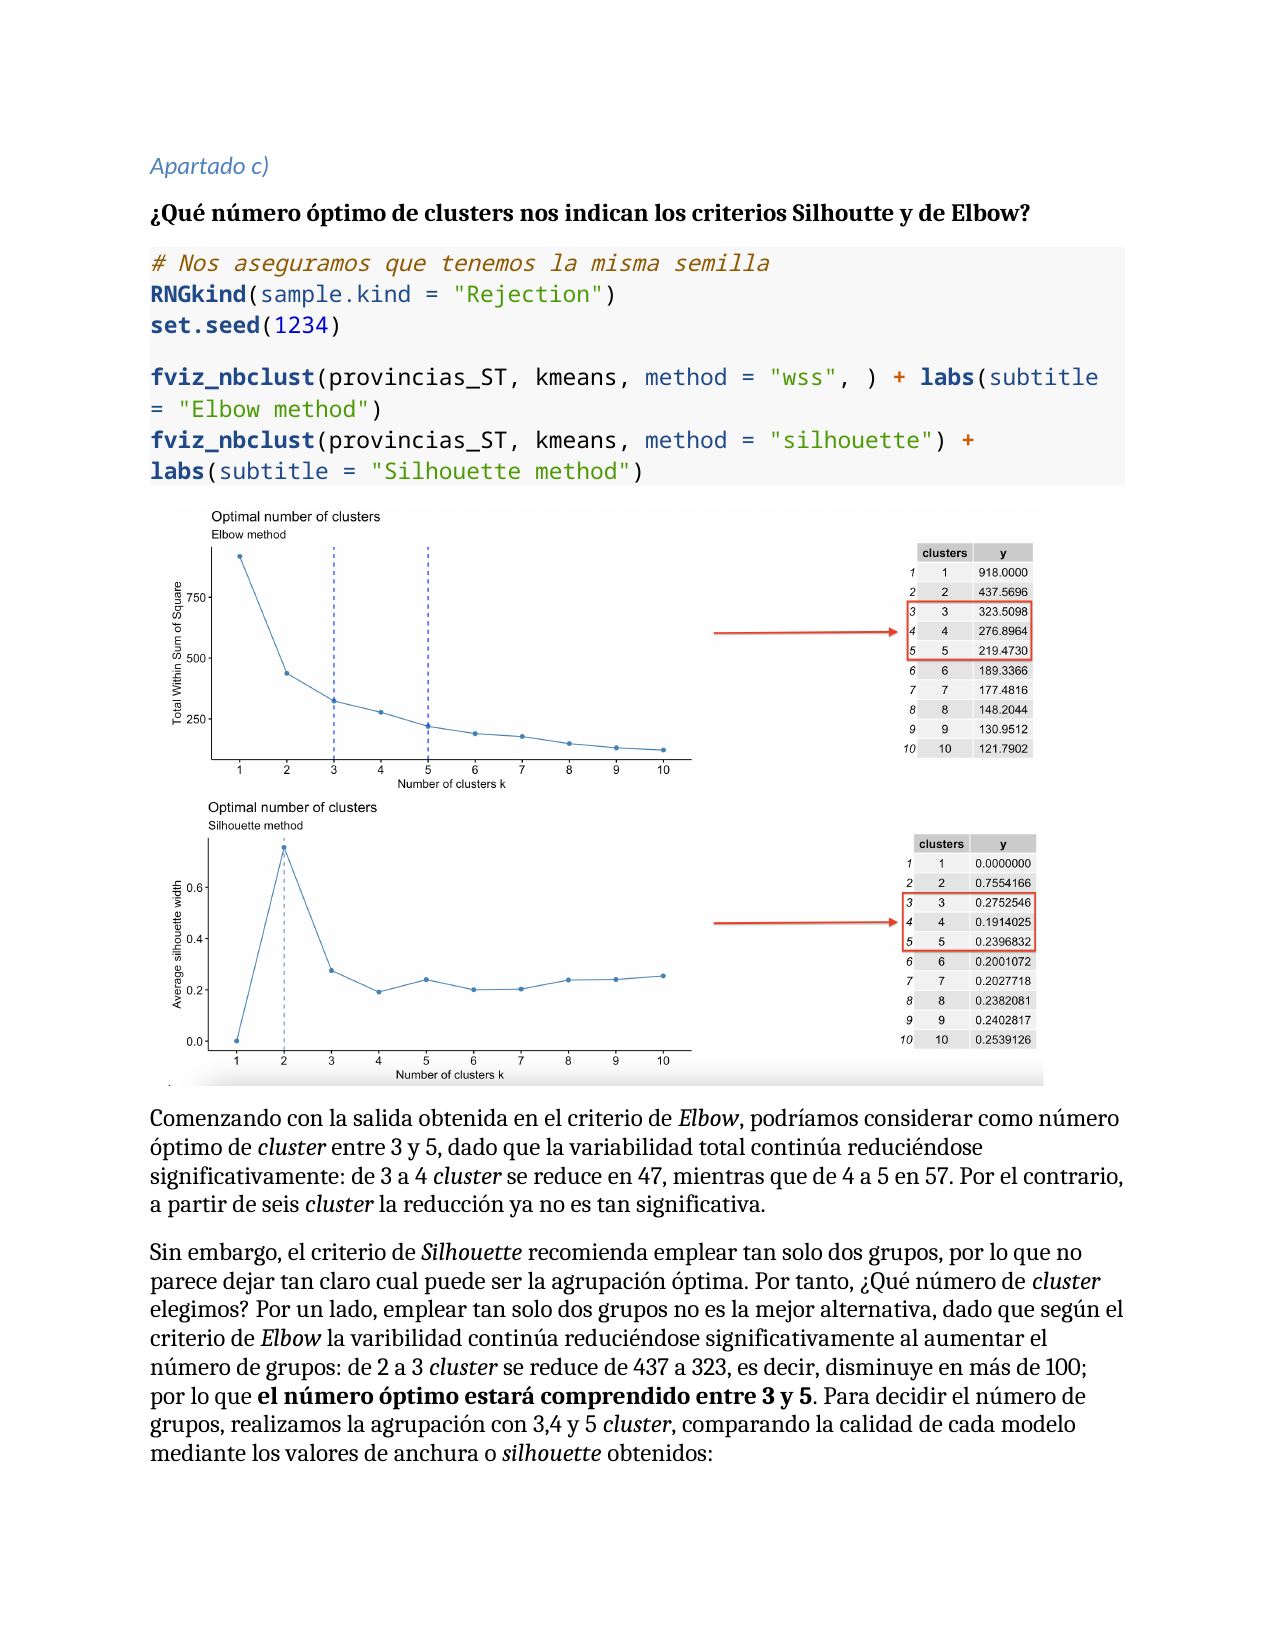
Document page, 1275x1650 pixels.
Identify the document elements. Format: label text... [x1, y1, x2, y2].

text Sin embargo, el criterio de Silhouette recomienda emplear tan solo dos grupos, por lo que no parece dejar tan claro cual puede ser la agrupación óptima. Por tanto, ¿Qué número de cluster elegimos? Por un lado, emplear tan solo dos grupos no es la mejor alternativa, dado que según el criterio de Elbow la varibilidad continúa reduciéndose significativamente al aumentar el número de grupos: de 2 a 3 cluster se reduce de 437 a 323, es decir, disminuye en más de 100; por lo que el número óptimo estará comprendido entre 3 y 5. Para decidir el número de grupos, realizamos la agrupación con 3,4 y 5 cluster, comparando la calidad de cada modelo mediante los valores de anchura o silhouette obtenidos: [150, 1238, 1125, 1468]
picture [168, 507, 1044, 1086]
text ¿Qué número óptimo de clusters nos indican los criterios Silhoutte y de Elbow? [150, 199, 1125, 228]
text fviz_nbclust(provincias_ST, kmeans, method = "wss", ) + labs(subtitle = "Elbow method") fviz_nbclust(provincias_ST, kmeans, method = "silhouette") + labs(subtitle = "Silhouette method") [384, 361, 1125, 486]
text Comenzando con la salida obtenida en el criterio de Elbow, podríamos considerar como número óptimo de cluster entre 3 y 5, dado que la variabilidad total continúa reduciéndose significativamente: de 3 a 4 cluster se reduce en 47, mientras que de 4 a 5 en 57. Por el contrario, a partir de seis cluster la reducción ya no es tan significativa. [150, 1104, 1125, 1219]
subtitle Apartado c) [150, 150, 1125, 181]
text # Nos aseguramos que tenemos la misma semilla RNGkind(sample.kind = "Rejection") set.seed(1234) [342, 247, 1125, 341]
